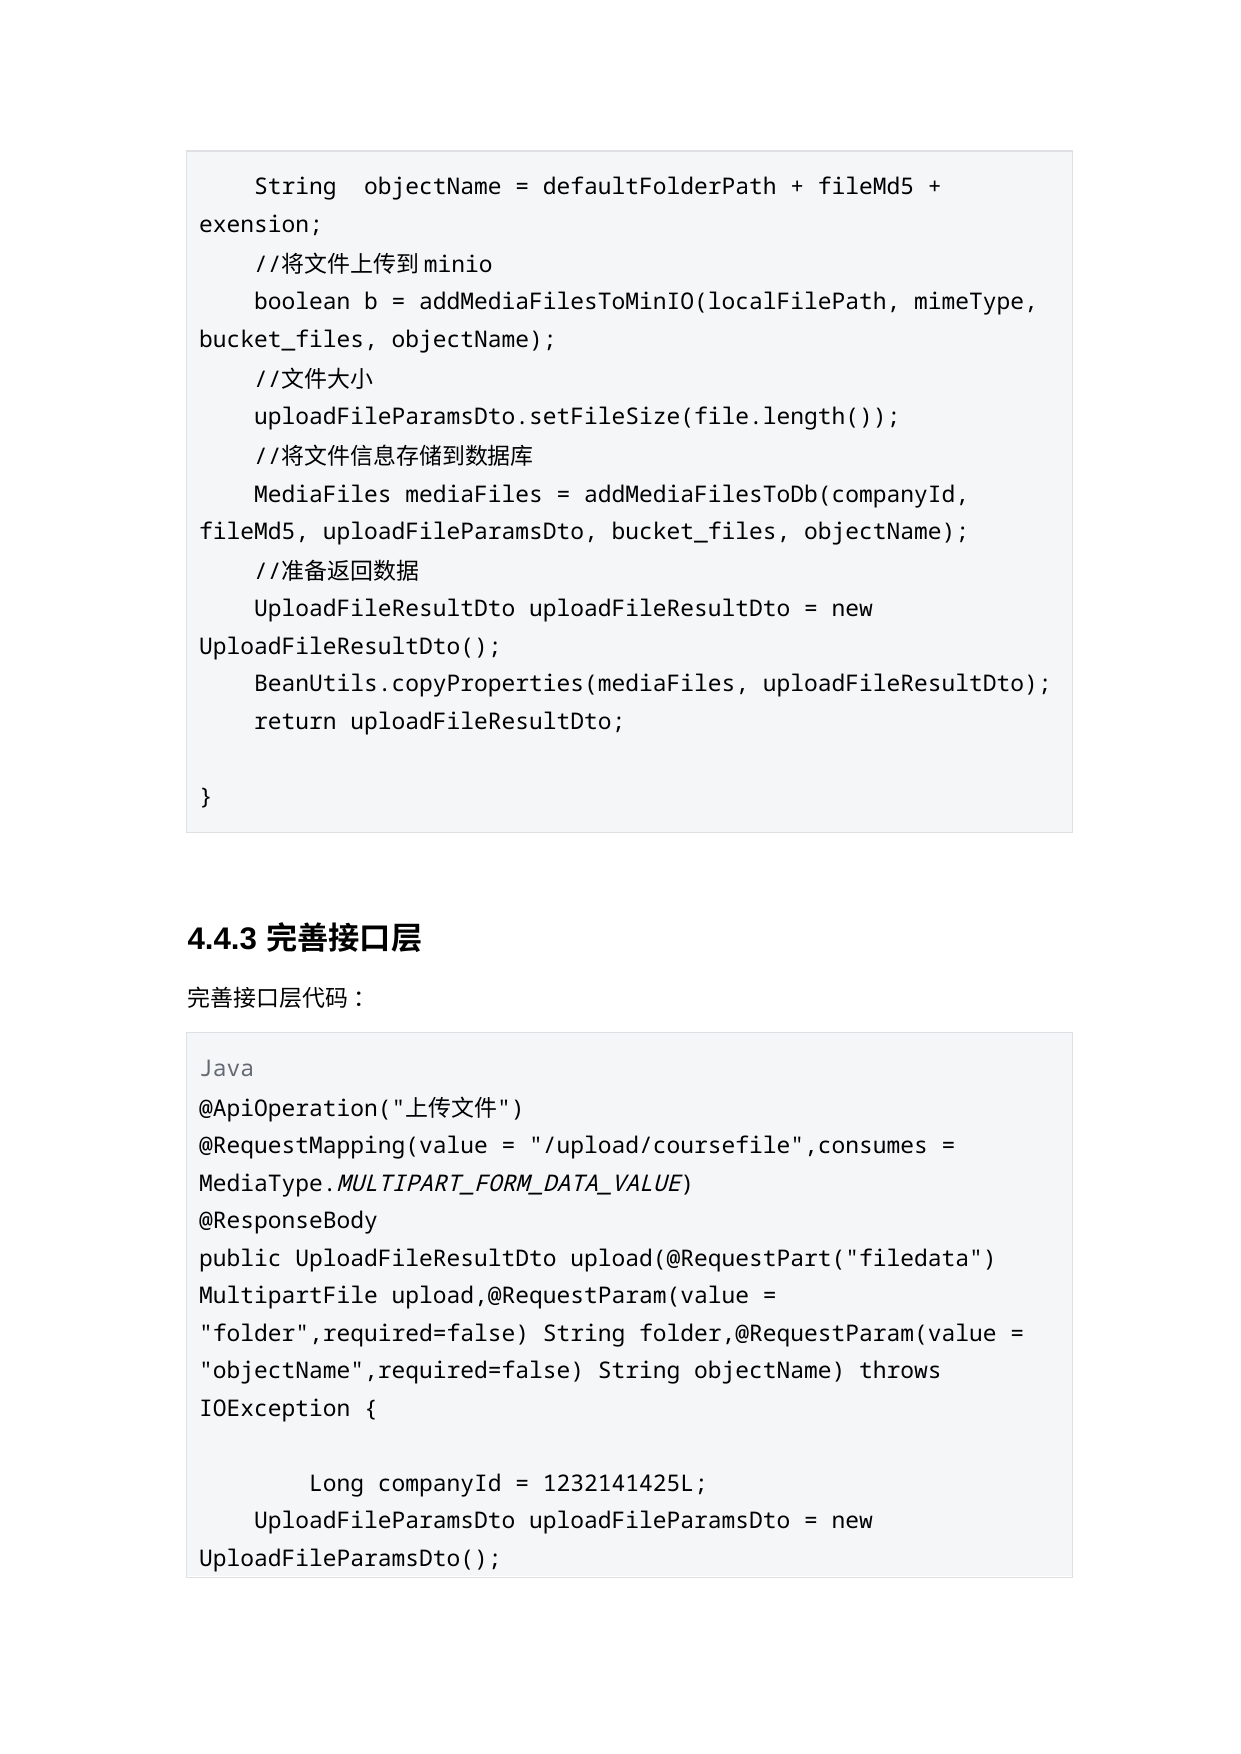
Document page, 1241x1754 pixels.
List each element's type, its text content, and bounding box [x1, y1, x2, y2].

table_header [187, 1033, 1072, 1576]
text 完善接口层代码 ： [187, 979, 1053, 1013]
text 4.4.3 完善接口层 [187, 913, 1053, 958]
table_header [187, 152, 1072, 832]
